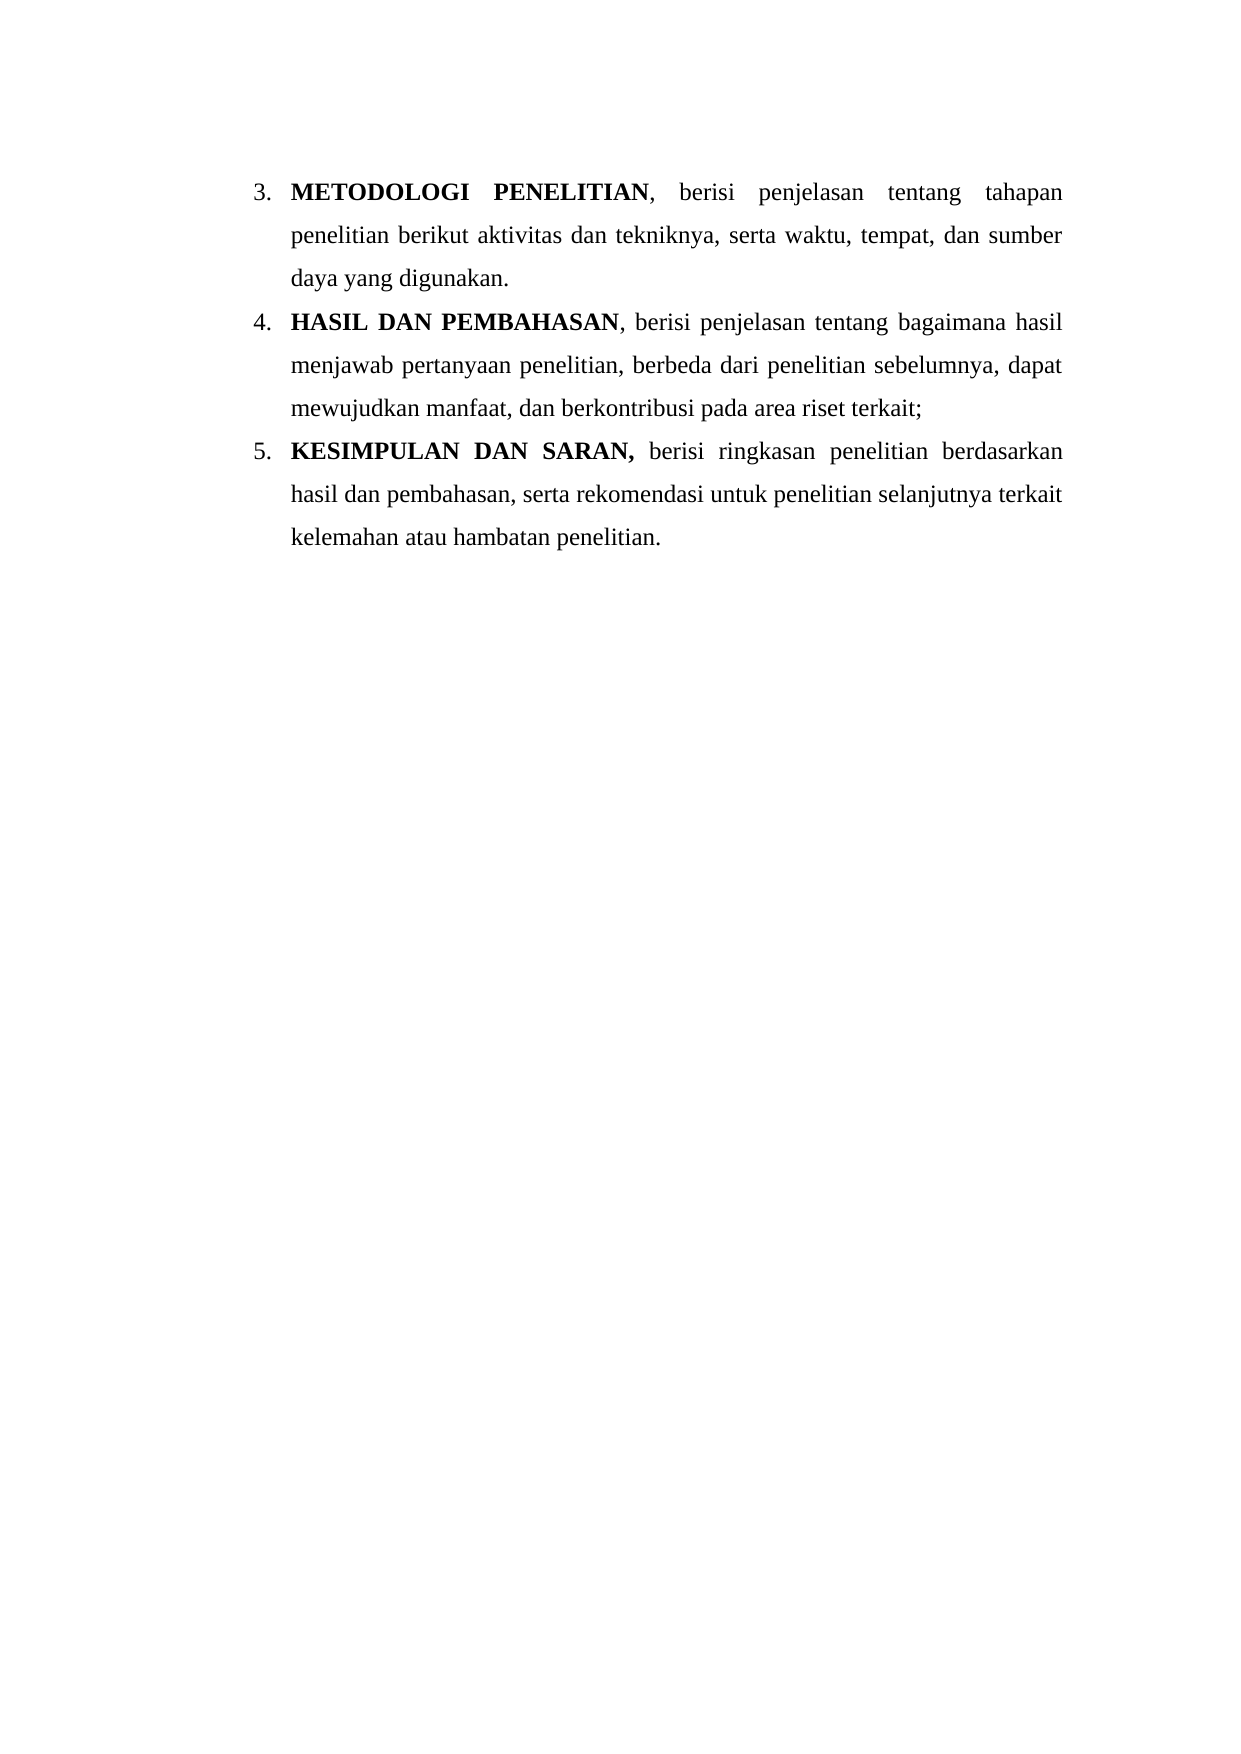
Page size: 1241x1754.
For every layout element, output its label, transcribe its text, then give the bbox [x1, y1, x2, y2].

list KESIMPULAN DAN SARAN, berisi ringkasan penelitian berdasarkan hasil dan pembahasan, serta rekomendasi untuk penelitian selanjutnya terkait kelemahan atau hambatan penelitian. [253, 436, 1063, 551]
list METODOLOGI PENELITIAN, berisi penjelasan tentang tahapan penelitian berikut aktivitas dan tekniknya, serta waktu, tempat, dan sumber daya yang digunakan. [253, 177, 1063, 292]
list HASIL DAN PEMBAHASAN, berisi penjelasan tentang bagaimana hasil menjawab pertanyaan penelitian, berbeda dari penelitian sebelumnya, dapat mewujudkan manfaat, dan berkontribusi pada area riset terkait; [253, 307, 1063, 422]
